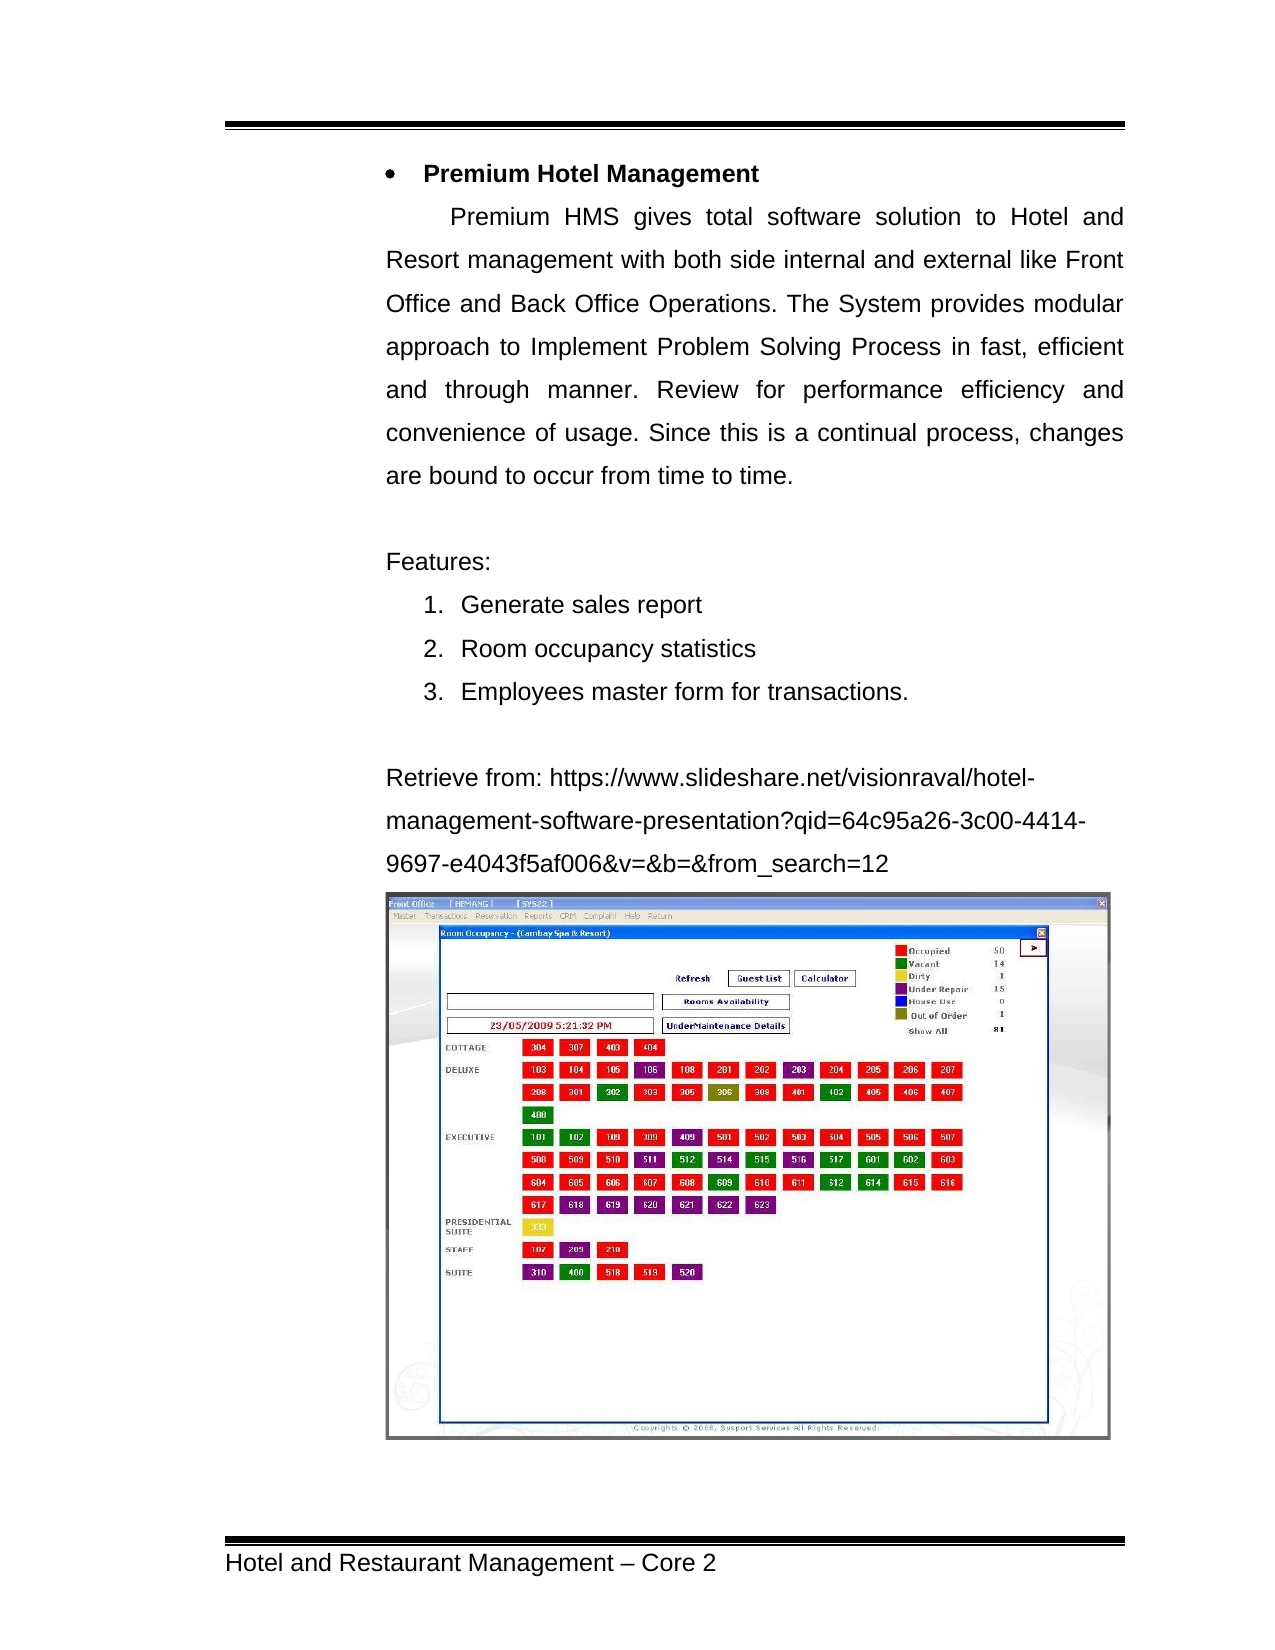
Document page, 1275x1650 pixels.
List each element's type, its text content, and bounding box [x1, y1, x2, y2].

list Generate sales report [423, 591, 1125, 619]
picture [385, 892, 1111, 1440]
text Features: [386, 547, 1125, 576]
list Premium Hotel Management [386, 159, 1125, 188]
list Room occupancy statistics [423, 634, 1125, 662]
list Employees master form for transactions. [423, 677, 1125, 706]
text Retrieve from: https://www.slideshare.net/visionraval/hotel-management-software-presentation?qid=64c95a26-3c00-4414-9697-e4043f5af006&v=&b=&from_search=12 [386, 763, 1125, 878]
text Premium HMS gives total software solution to Hotel and Resort management with both side internal and external like Front Office and Back Office Operations. The System provides modular approach to Implement Problem Solving Process in fast, efficient and through manner. Review for performance efficiency and convenience of usage. Since this is a continual process, changes are bound to occur from time to time. [386, 202, 1125, 490]
